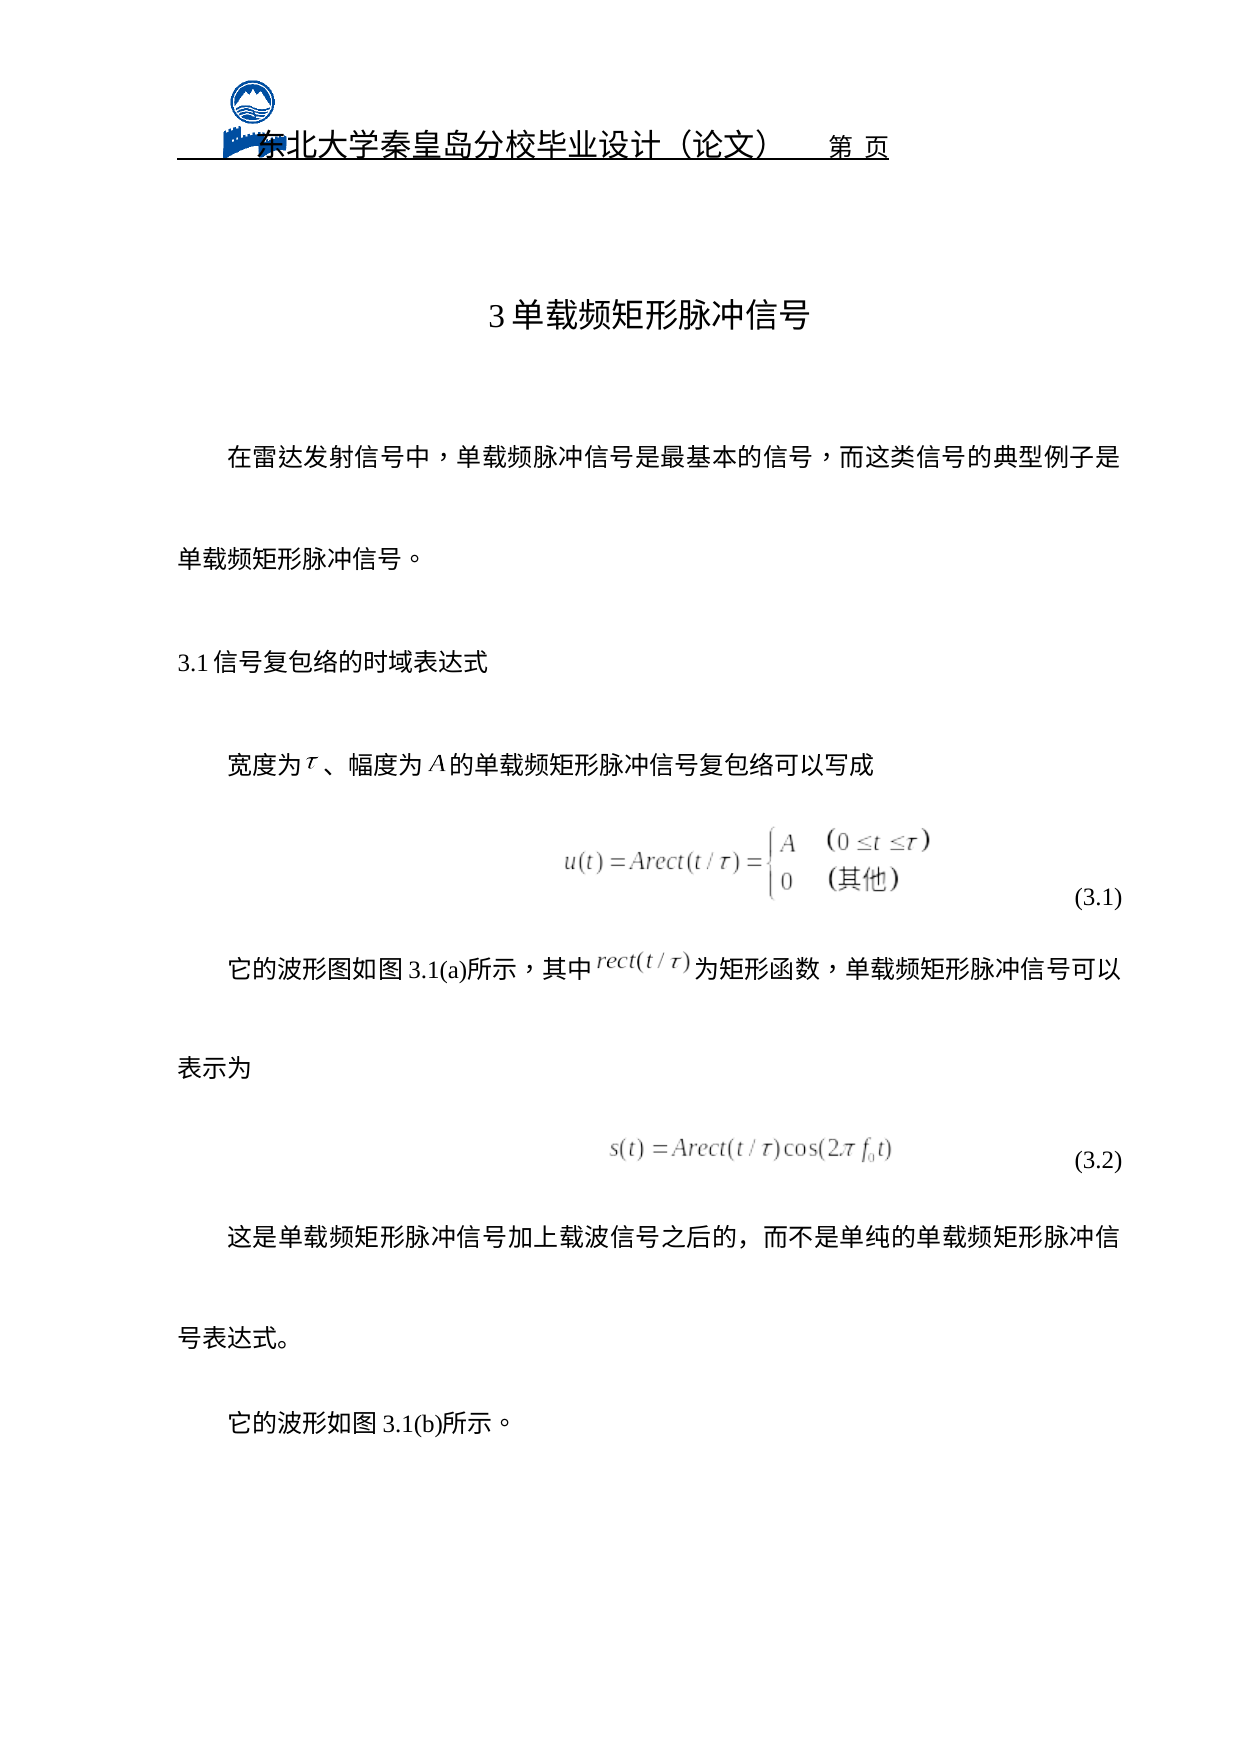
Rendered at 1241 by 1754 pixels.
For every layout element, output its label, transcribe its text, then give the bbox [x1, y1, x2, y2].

picture [214, 79, 292, 158]
text (3.2) [177, 1119, 1122, 1187]
text 这是单载频矩形脉冲信号加上载波信号之后的，而不是单纯的单载频矩形脉冲信号表达式。 [177, 1201, 1122, 1371]
text 它的波形如图3.1(b)所示。 [177, 1389, 1122, 1457]
subtitle 3.1信号复包络的时域表达式 [177, 627, 1122, 695]
text (3.1) [177, 816, 1122, 918]
text 在雷达发射信号中，单载频脉冲信号是最基本的信号，而这类信号的典型例子是单载频矩形脉冲信号。 [177, 423, 1122, 593]
text 宽度为、幅度为的单载频矩形脉冲信号复包络可以写成 [177, 730, 1122, 798]
subtitle 3单载频矩形脉冲信号 [177, 279, 1122, 347]
text 它的波形图如图3.1(a)所示，其中为矩形函数，单载频矩形脉冲信号可以表示为 [177, 932, 1122, 1102]
